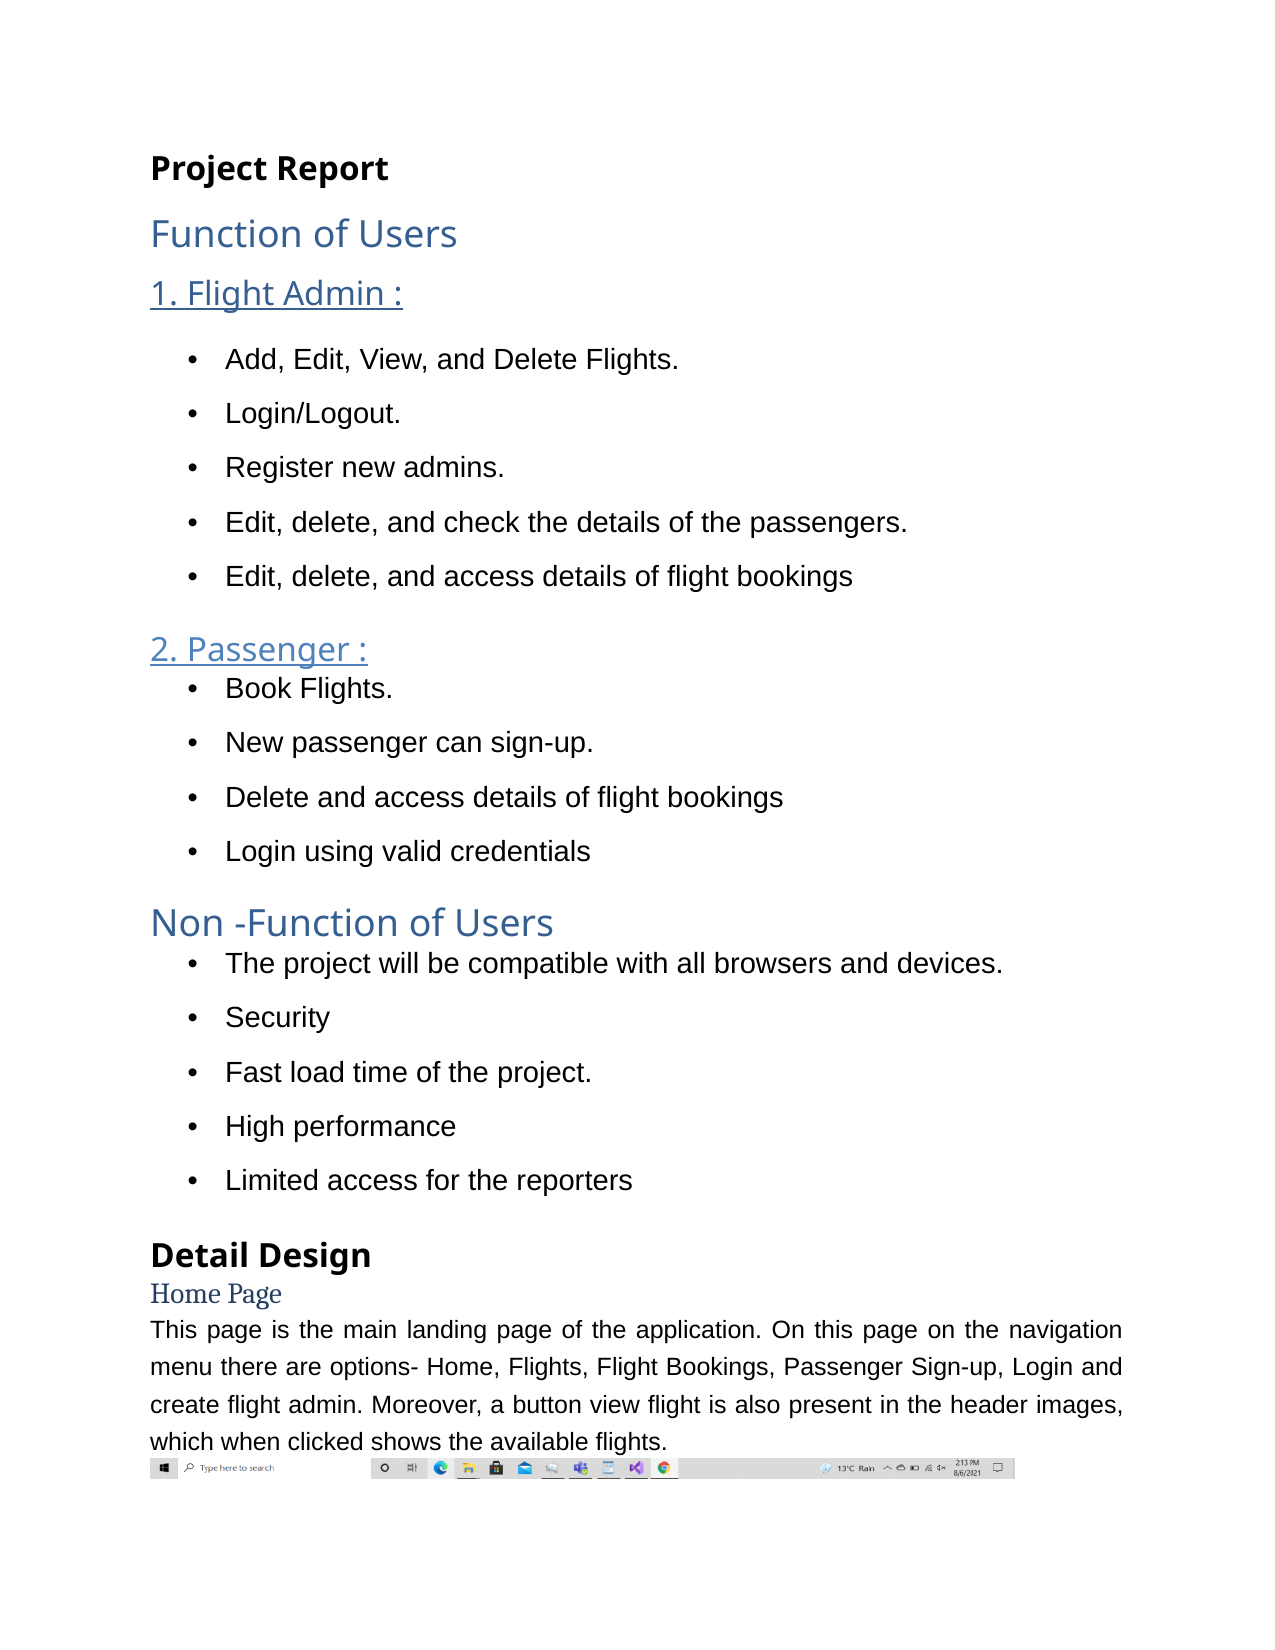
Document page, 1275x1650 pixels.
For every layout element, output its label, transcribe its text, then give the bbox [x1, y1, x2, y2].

list Delete and access details of flight bookings [187, 777, 1125, 814]
list The project will be compatible with all browsers and devices. [187, 944, 1125, 981]
list Login using valid credentials [187, 831, 1125, 869]
text Detail Design [337, 1248, 1125, 1273]
text Function of Users [150, 227, 1125, 252]
list Edit, delete, and access details of flight bookings [187, 556, 1125, 594]
list Add, Edit, View, and Delete Flights. [187, 339, 1125, 377]
list Edit, delete, and check the details of the passengers. [187, 502, 1125, 539]
list New passenger can sign-up. [187, 723, 1125, 760]
text Non -Function of Users [150, 906, 1125, 944]
text Home Page [150, 1283, 1125, 1308]
list Login/Logout. [187, 394, 1125, 431]
list Limited access for the reporters [187, 1160, 1125, 1198]
list High performance [187, 1106, 1125, 1144]
text Detail Design [150, 1248, 342, 1273]
text 2. Passenger : [150, 631, 1125, 669]
list Book Flights. [187, 669, 1125, 706]
text This page is the main landing page of the application. On this page on the navigation menu there are options- Home, Flights, Flight Bookings, Passenger Sign-up, Login and create flight admin. Moreover, a button view flight is also present in the header images, which when clicked shows the available flights. [150, 1308, 1125, 1458]
list Security [187, 998, 1125, 1035]
text 1. Flight Admin : [150, 285, 1125, 310]
list Register new admins. [187, 448, 1125, 485]
text Project Report [150, 150, 1125, 187]
list Fast load time of the project. [187, 1052, 1125, 1089]
